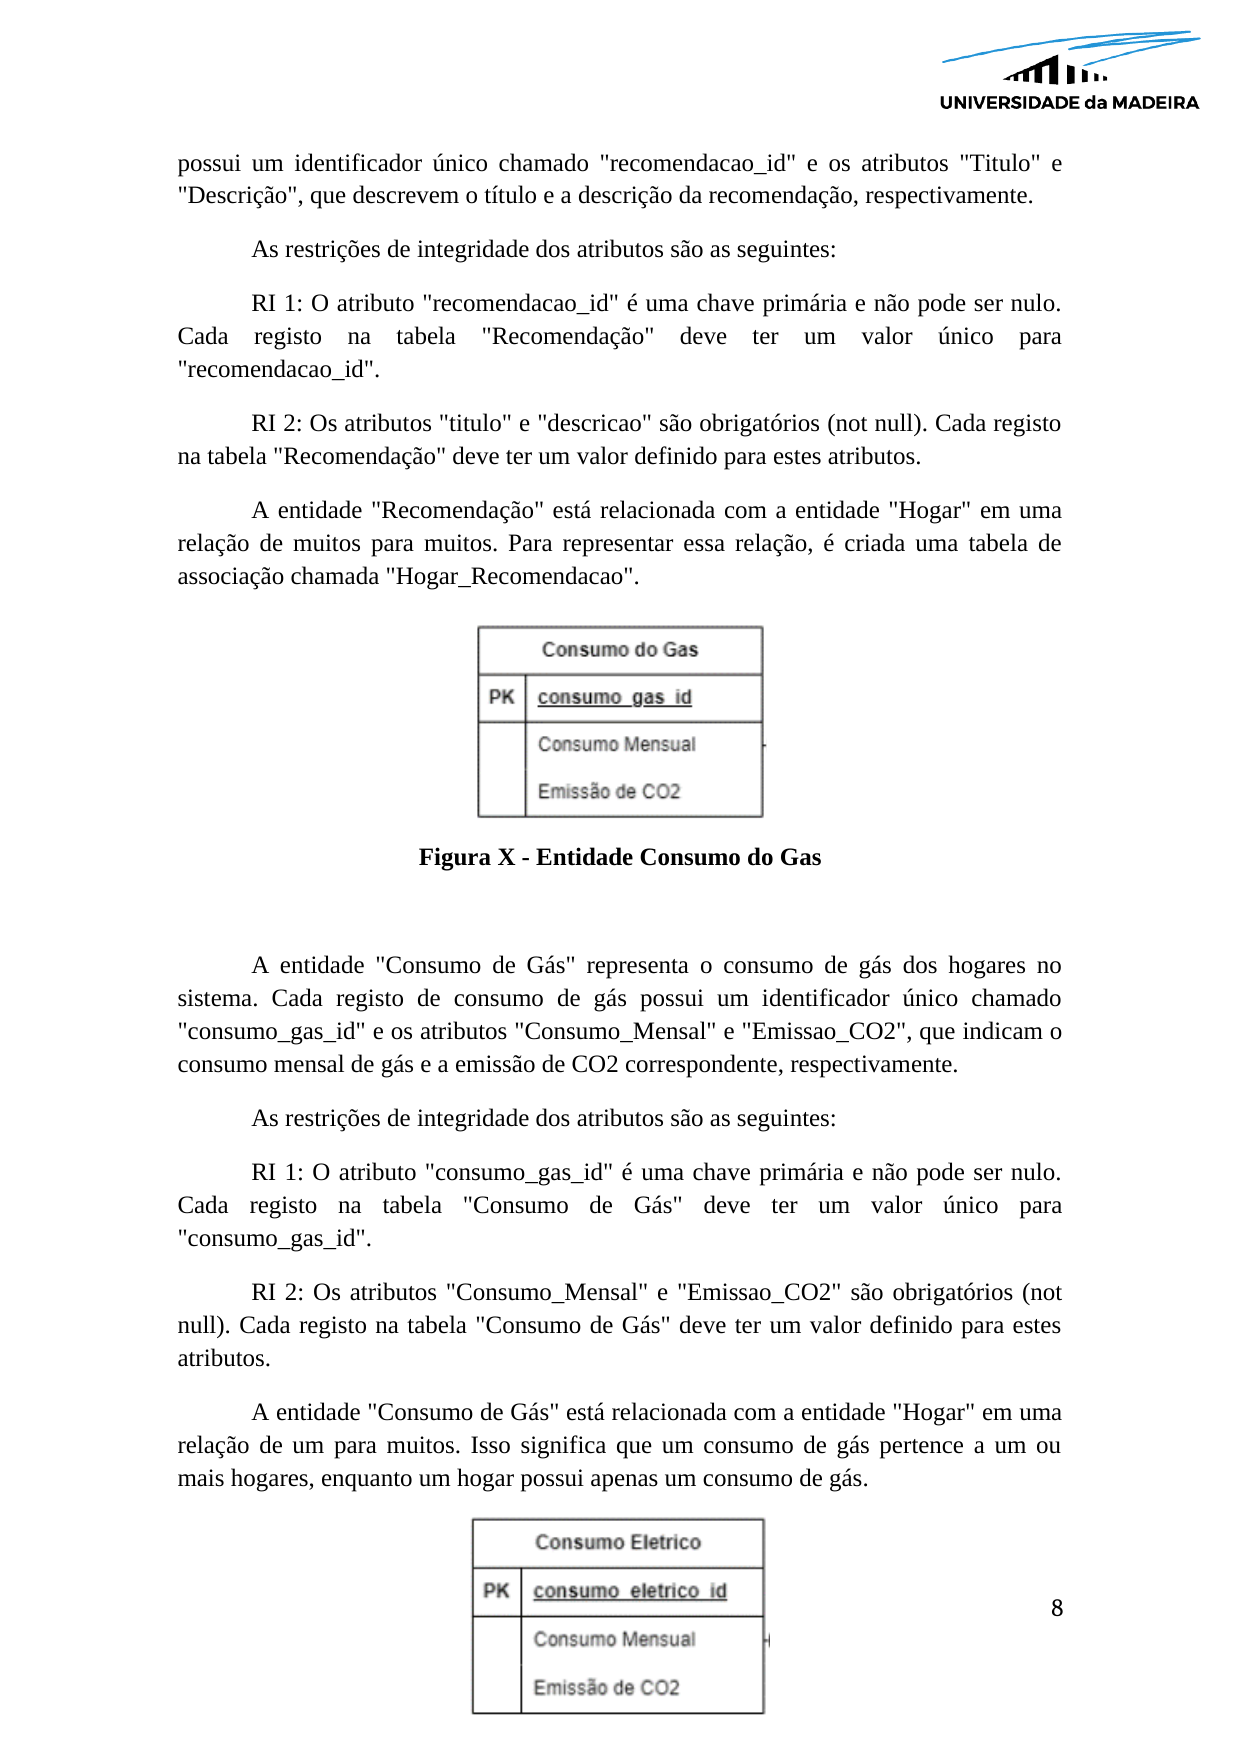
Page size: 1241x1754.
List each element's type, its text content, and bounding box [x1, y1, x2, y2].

text A entidade "Consumo de Gás" representa o consumo de gás dos hogares no sistema. Cada registo de consumo de gás possui um identificador único chamado "consumo_gas_id" e os atributos "Consumo_Mensal" e "Emissao_CO2", que indicam o consumo mensal de gás e a emissão de CO2 correspondente, respectivamente. [177, 950, 1063, 1078]
text As restrições de integridade dos atributos são as seguintes: [177, 234, 1063, 263]
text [177, 148, 1063, 209]
text A entidade "Consumo de Gás" está relacionada com a entidade "Hogar" em uma relação de um para muitos. Isso significa que um consumo de gás pertence a um ou mais hogares, enquanto um hogar possui apenas um consumo de gás. [177, 1397, 1063, 1492]
picture [473, 618, 767, 826]
text RI 1: O atributo "consumo_gas_id" é uma chave primária e não pode ser nulo. Cada registo na tabela "Consumo de Gás" deve ter um valor único para "consumo_gas_id". [177, 1157, 1063, 1252]
text RI 1: O atributo "recomendacao_id" é uma chave primária e não pode ser nulo. Cada registo na tabela "Recomendação" deve ter um valor único para "recomendacao_id". [177, 288, 1063, 383]
text As restrições de integridade dos atributos são as seguintes: [177, 1103, 1063, 1132]
text RI 2: Os atributos "titulo" e "descricao" são obrigatórios (not null). Cada registo na tabela "Recomendação" deve ter um valor definido para estes atributos. [177, 408, 1063, 470]
picture [470, 1516, 770, 1723]
text A entidade "Recomendação" está relacionada com a entidade "Hogar" em uma relação de muitos para muitos. Para representar essa relação, é criada uma tabela de associação chamada "Hogar_Recomendacao". [177, 495, 1063, 590]
picture [939, 29, 1204, 111]
text RI 2: Os atributos "Consumo_Mensal" e "Emissao_CO2" são obrigatórios (not null). Cada registo na tabela "Consumo de Gás" deve ter um valor definido para estes atributos. [177, 1277, 1063, 1372]
